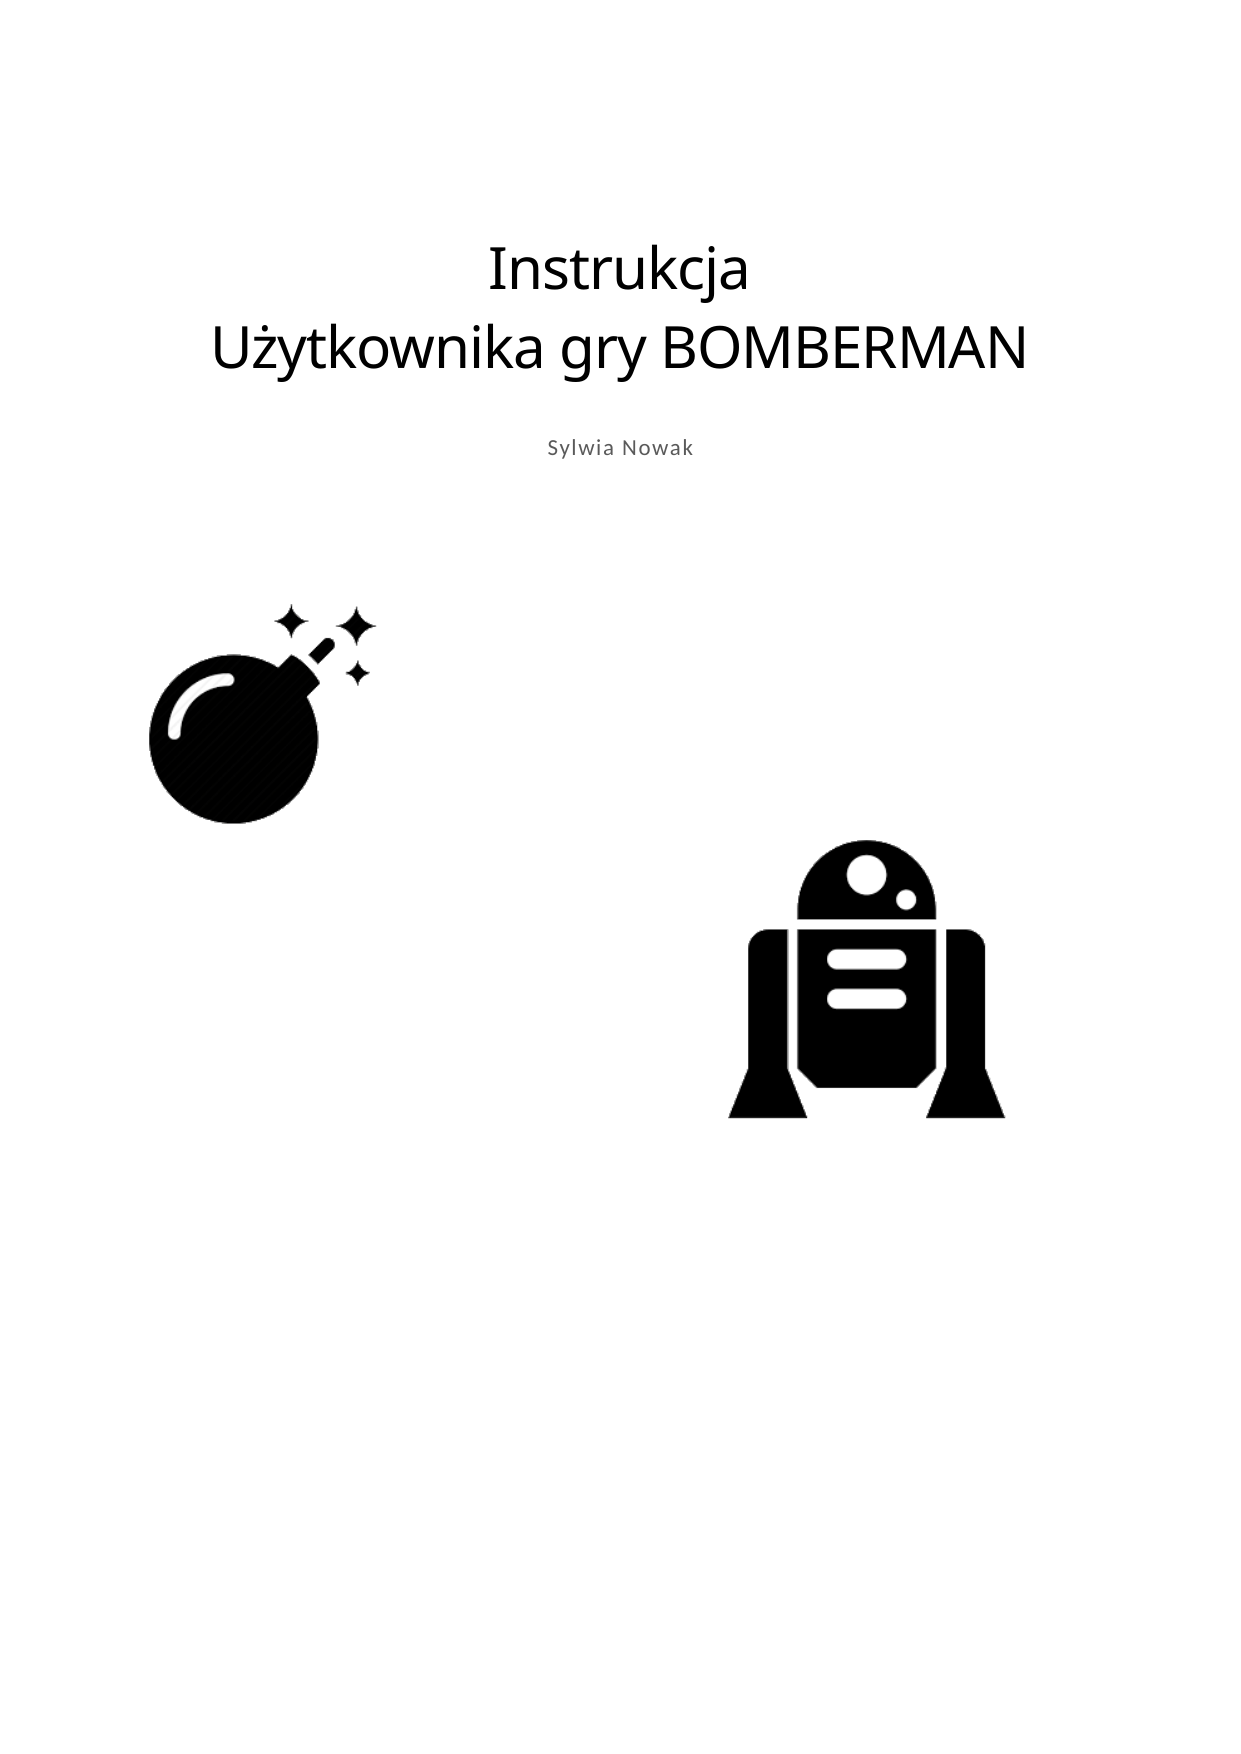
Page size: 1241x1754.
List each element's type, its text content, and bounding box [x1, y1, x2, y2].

subtitle Sylwia Nowak [118, 433, 1122, 461]
picture [118, 573, 400, 855]
picture [727, 840, 1009, 1122]
title Instrukcja [118, 227, 1122, 307]
title Użytkownika gry BOMBERMAN [118, 307, 1122, 386]
